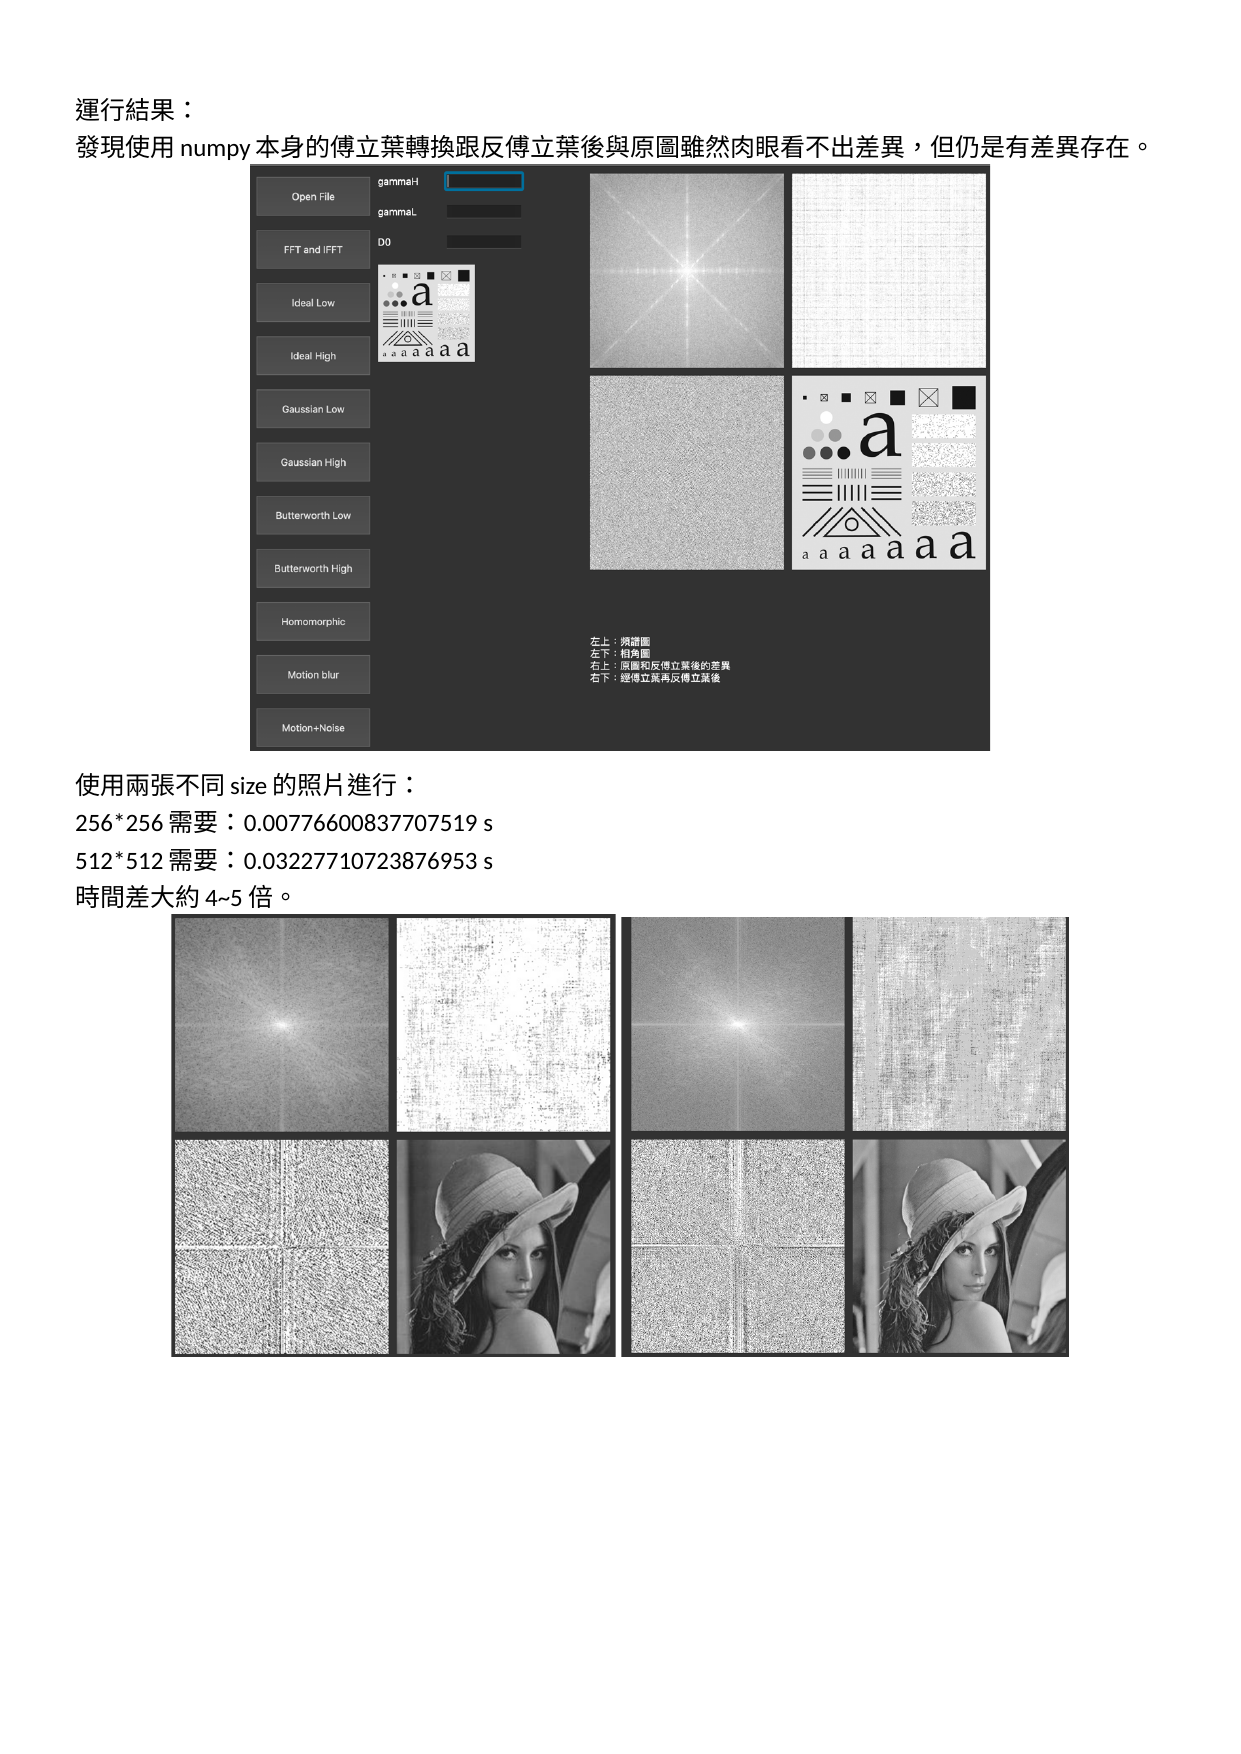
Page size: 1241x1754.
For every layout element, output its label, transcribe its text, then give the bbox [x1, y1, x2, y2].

text 運行結果： [75, 89, 1165, 127]
text 512*512需要：0.03227710723876953 s [75, 839, 1165, 877]
text 時間差大約4~5倍。 [75, 877, 1165, 914]
text 發現使用numpy本身的傅立葉轉換跟反傅立葉後與原圖雖然肉眼看不出差異，但仍是有差異存在。 [75, 127, 1165, 164]
picture [171, 914, 616, 1357]
picture [250, 164, 991, 751]
picture [621, 917, 1069, 1357]
text 256*256需要：0.00776600837707519 s [75, 802, 1165, 839]
text 使用兩張不同size的照片進行： [75, 764, 1165, 802]
